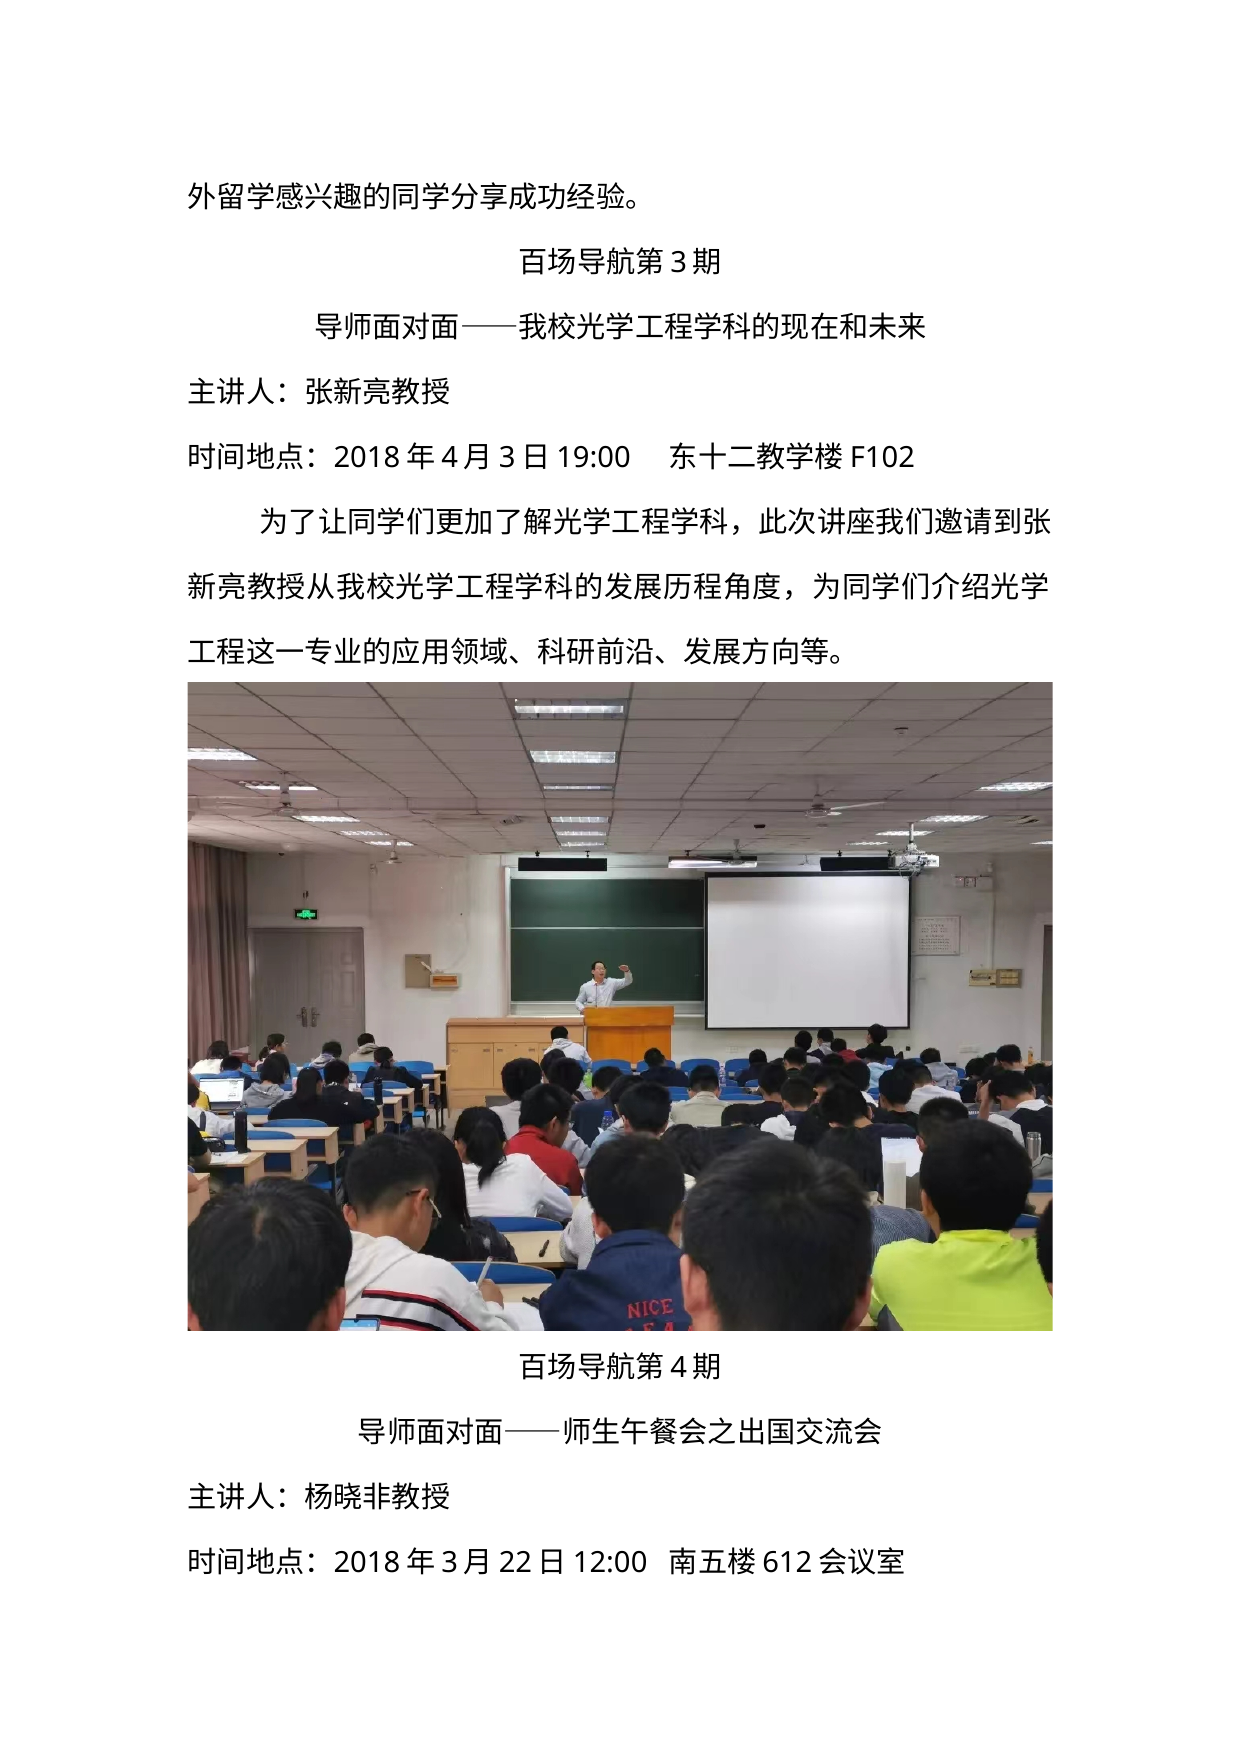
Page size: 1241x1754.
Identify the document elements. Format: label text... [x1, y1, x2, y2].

text 主讲人：杨晓非教授 [187, 1462, 1053, 1527]
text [187, 162, 1053, 227]
text 时间地点：2018年4月3日19:00 东十二教学楼F102 [187, 422, 1053, 487]
text 导师面对面——我校光学工程学科的现在和未来 [187, 292, 1053, 357]
text 百场导航第4期 [187, 1332, 1053, 1397]
picture [187, 682, 1053, 1331]
text 时间地点：2018年3月22日12:00 南五楼612会议室 [187, 1527, 1053, 1592]
text 导师面对面——师生午餐会之出国交流会 [187, 1397, 1053, 1462]
text 百场导航第3期 [187, 227, 1053, 292]
text 为了让同学们更加了解光学工程学科，此次讲座我们邀请到张新亮教授从我校光学工程学科的发展历程角度，为同学们介绍光学工程这一专业的应用领域、科研前沿、发展方向等。 [187, 487, 1053, 682]
text 主讲人：张新亮教授 [187, 357, 1053, 422]
